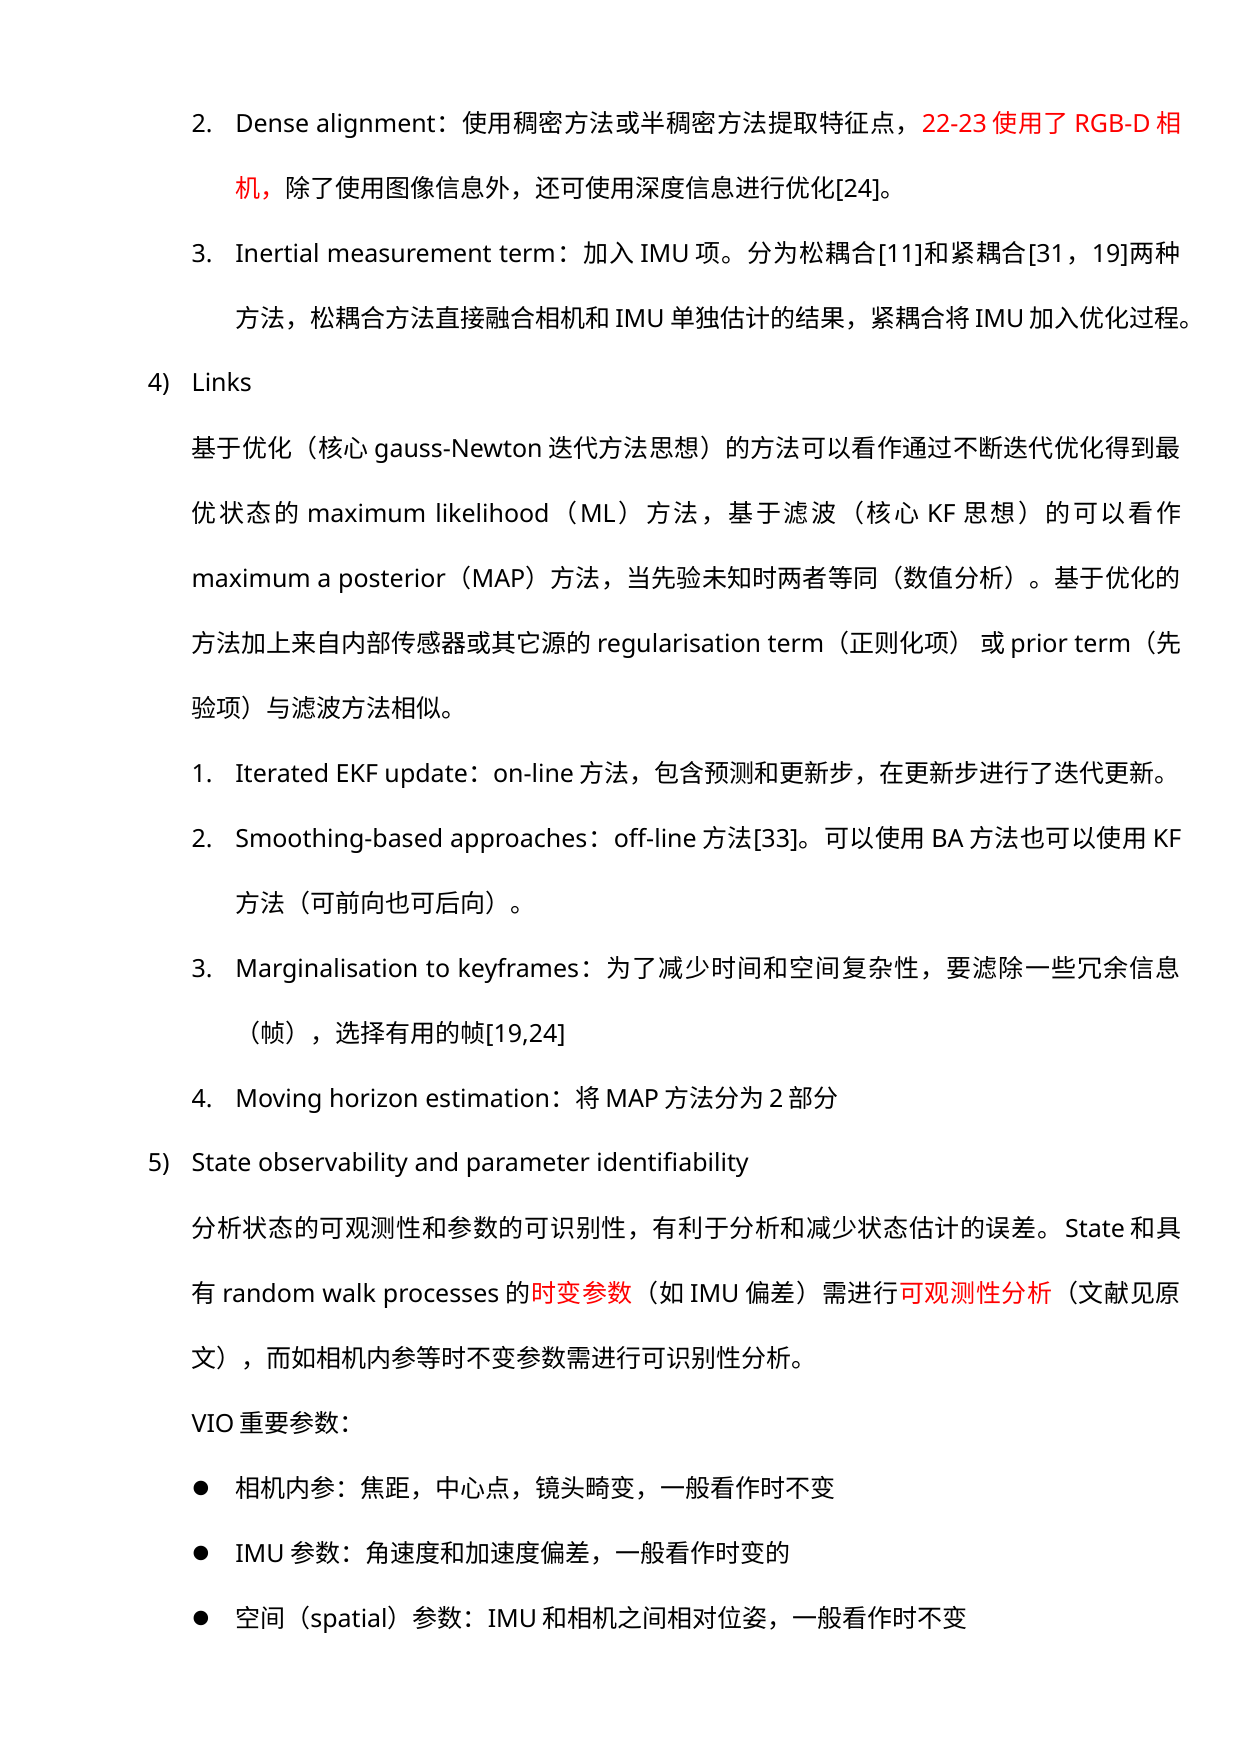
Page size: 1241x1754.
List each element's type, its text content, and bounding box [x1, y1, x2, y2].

list IMU参数：角速度和加速度偏差，一般看作时变的 [191, 1519, 1181, 1584]
list 分析状态的可观测性和参数的可识别性，有利于分析和减少状态估计的误差。State和具有random walk processes的时变参数（如IMU偏差）需进行可观测性分析（文献见原文），而如相机内参等时不变参数需进行可识别性分析。 [191, 1194, 1181, 1389]
list Moving horizon estimation：将MAP方法分为2部分 [191, 1064, 1181, 1129]
list 基于优化（核心gauss-Newton迭代方法思想）的方法可以看作通过不断迭代优化得到最优状态的maximum likelihood（ML）方法，基于滤波（核心KF思想）的可以看作maximum a posterior（MAP）方法，当先验未知时两者等同（数值分析）。基于优化的方法加上来自内部传感器或其它源的regularisation term（正则化项） 或prior term（先验项）与滤波方法相似。 [191, 414, 1181, 739]
list Links [148, 349, 1181, 414]
list 空间（spatial）参数：IMU和相机之间相对位姿，一般看作时不变 [191, 1584, 1181, 1649]
list Inertial measurement term：加入IMU项。分为松耦合[11]和紧耦合[31，19]两种方法，松耦合方法直接融合相机和IMU单独估计的结果，紧耦合将IMU加入优化过程。 [191, 219, 1181, 349]
list Iterated EKF update：on-line方法，包含预测和更新步，在更新步进行了迭代更新。 [191, 739, 1181, 804]
list Marginalisation to keyframes：为了减少时间和空间复杂性，要滤除一些冗余信息（帧），选择有用的帧[19,24] [191, 934, 1181, 1064]
list State observability and parameter identifiability [148, 1129, 1181, 1194]
list Smoothing-based approaches：off-line方法[33]。可以使用BA方法也可以使用KF方法（可前向也可后向）。 [191, 804, 1181, 934]
list 相机内参：焦距，中心点，镜头畸变，一般看作时不变 [191, 1454, 1181, 1519]
list VIO重要参数： [191, 1389, 1181, 1454]
list Dense alignment：使用稠密方法或半稠密方法提取特征点，22-23使用了RGB-D相机，除了使用图像信息外，还可使用深度信息进行优化[24]。 [191, 89, 1181, 219]
